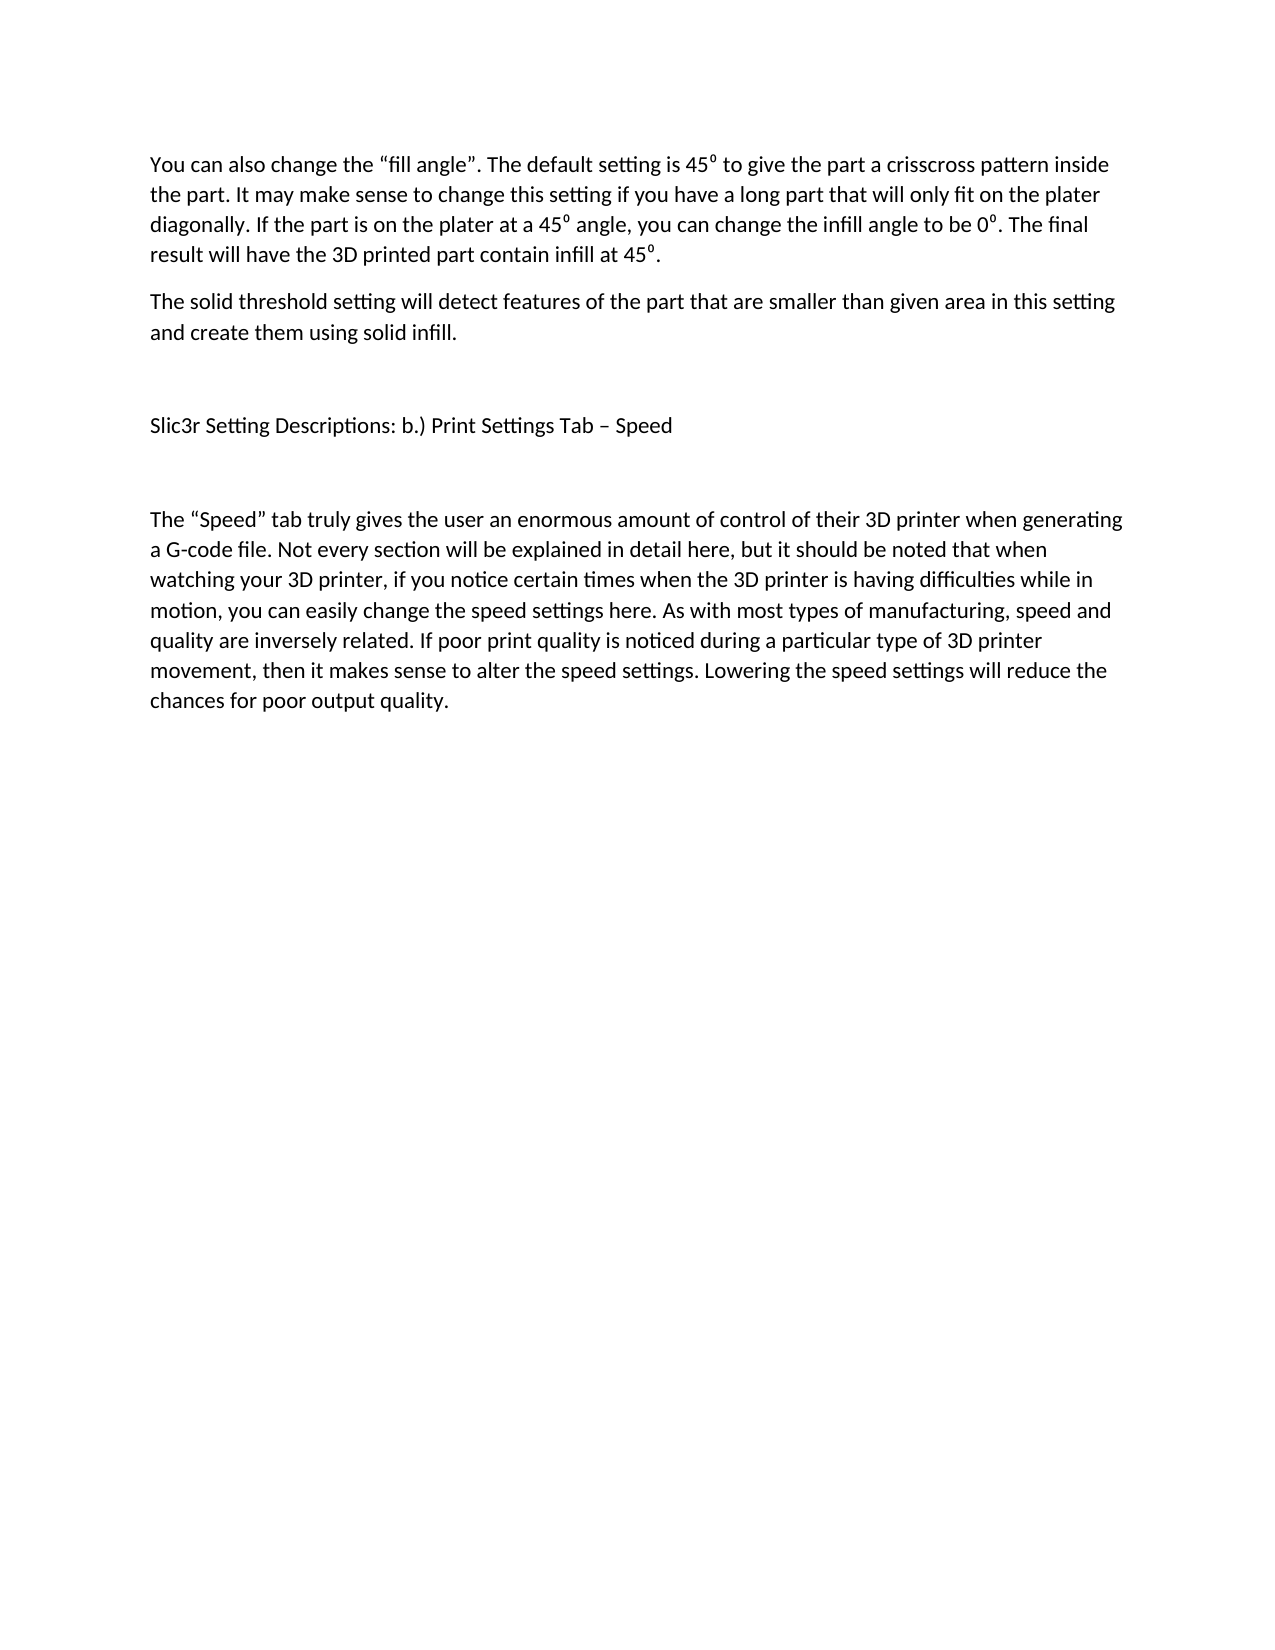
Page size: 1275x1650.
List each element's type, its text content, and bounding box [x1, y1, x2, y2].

text Slic3r Setting Descriptions: b.) Print Settings Tab – Speed [150, 411, 1125, 439]
text The solid threshold setting will detect features of the part that are smaller than given area in this setting and create them using solid infill. [150, 287, 1125, 346]
text The “Speed” tab truly gives the user an enormous amount of control of their 3D printer when generating a G-code file. Not every section will be explained in detail here, but it should be noted that when watching your 3D printer, if you notice certain times when the 3D printer is having difficulties while in motion, you can easily change the speed settings here. As with most types of manufacturing, speed and quality are inversely related. If poor print quality is noticed during a particular type of 3D printer movement, then it makes sense to alter the speed settings. Lowering the speed settings will reduce the chances for poor output quality. [150, 505, 1125, 714]
text You can also change the “fill angle”. The default setting is 45⁰ to give the part a crisscross pattern inside the part. It may make sense to change this setting if you have a long part that will only fit on the plater diagonally. If the part is on the plater at a 45⁰ angle, you can change the infill angle to be 0⁰. The final result will have the 3D printed part contain infill at 45⁰. [150, 150, 1125, 269]
